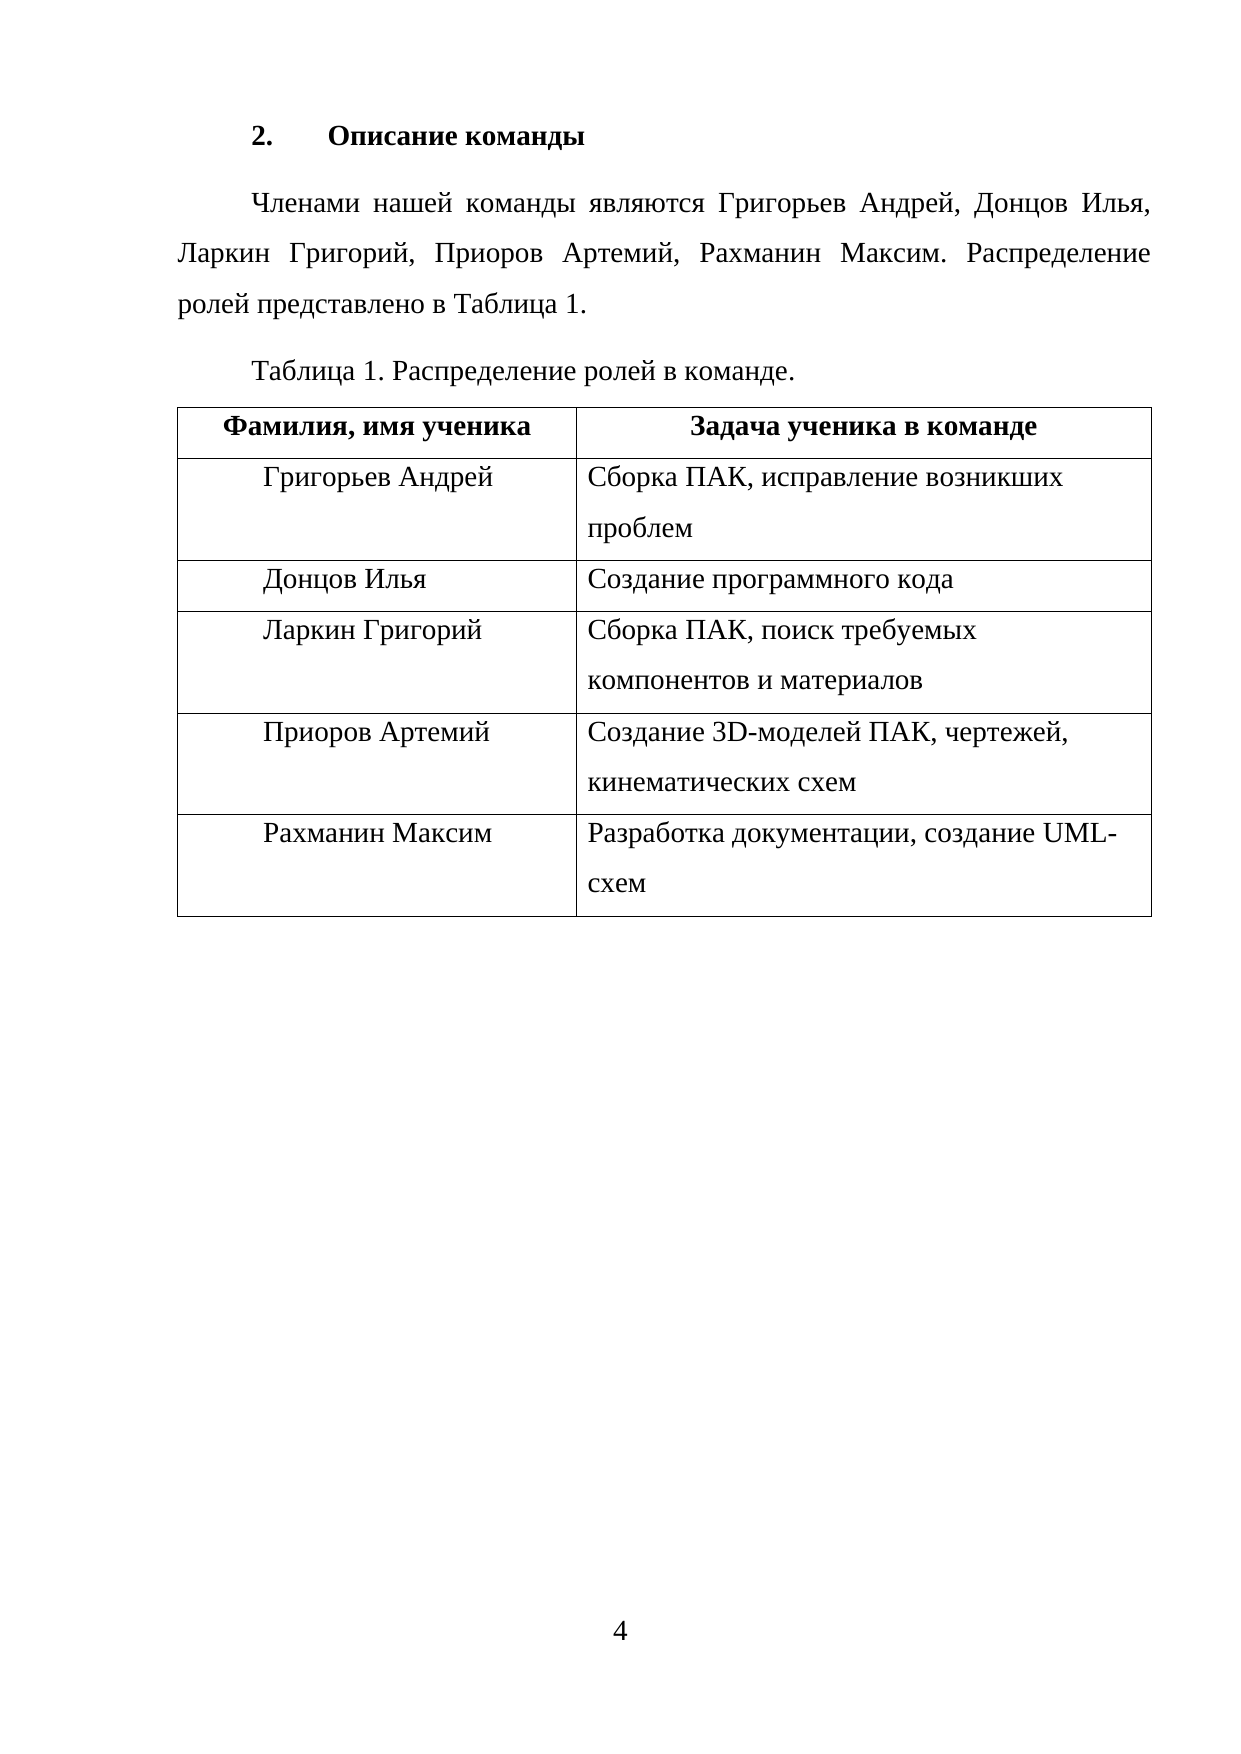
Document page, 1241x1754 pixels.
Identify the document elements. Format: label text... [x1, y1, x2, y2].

table_cell Донцов Илья [178, 561, 576, 611]
table_cell Приоров Артемий [178, 714, 576, 814]
table_cell Рахманин Максим [178, 815, 576, 916]
table_cell Ларкин Григорий [178, 612, 576, 713]
table_cell Разработка документации, создание UML-схем [577, 815, 1151, 916]
table_cell Создание 3D-моделей ПАК, чертежей, кинематических схем [577, 714, 1151, 814]
table_header Фамилия, имя ученика [178, 408, 576, 458]
table_cell Сборка ПАК, исправление возникших проблем [577, 459, 1151, 560]
table_cell Сборка ПАК, поиск требуемых компонентов и материалов [577, 612, 1151, 713]
text Таблица . Распределение ролей в команде. [177, 353, 1152, 386]
text Членами нашей команды являются Григорьев Андрей, Донцов Илья, Ларкин Григорий, Приоров Артемий, Рахманин Максим. Распределение ролей представлено в таблице 1. [177, 185, 1152, 319]
text Описание команды [177, 118, 1152, 152]
table_header Задача ученика в команде [577, 408, 1151, 458]
table_cell Создание программного кода [577, 561, 1151, 611]
table_cell Григорьев Андрей [178, 459, 576, 560]
